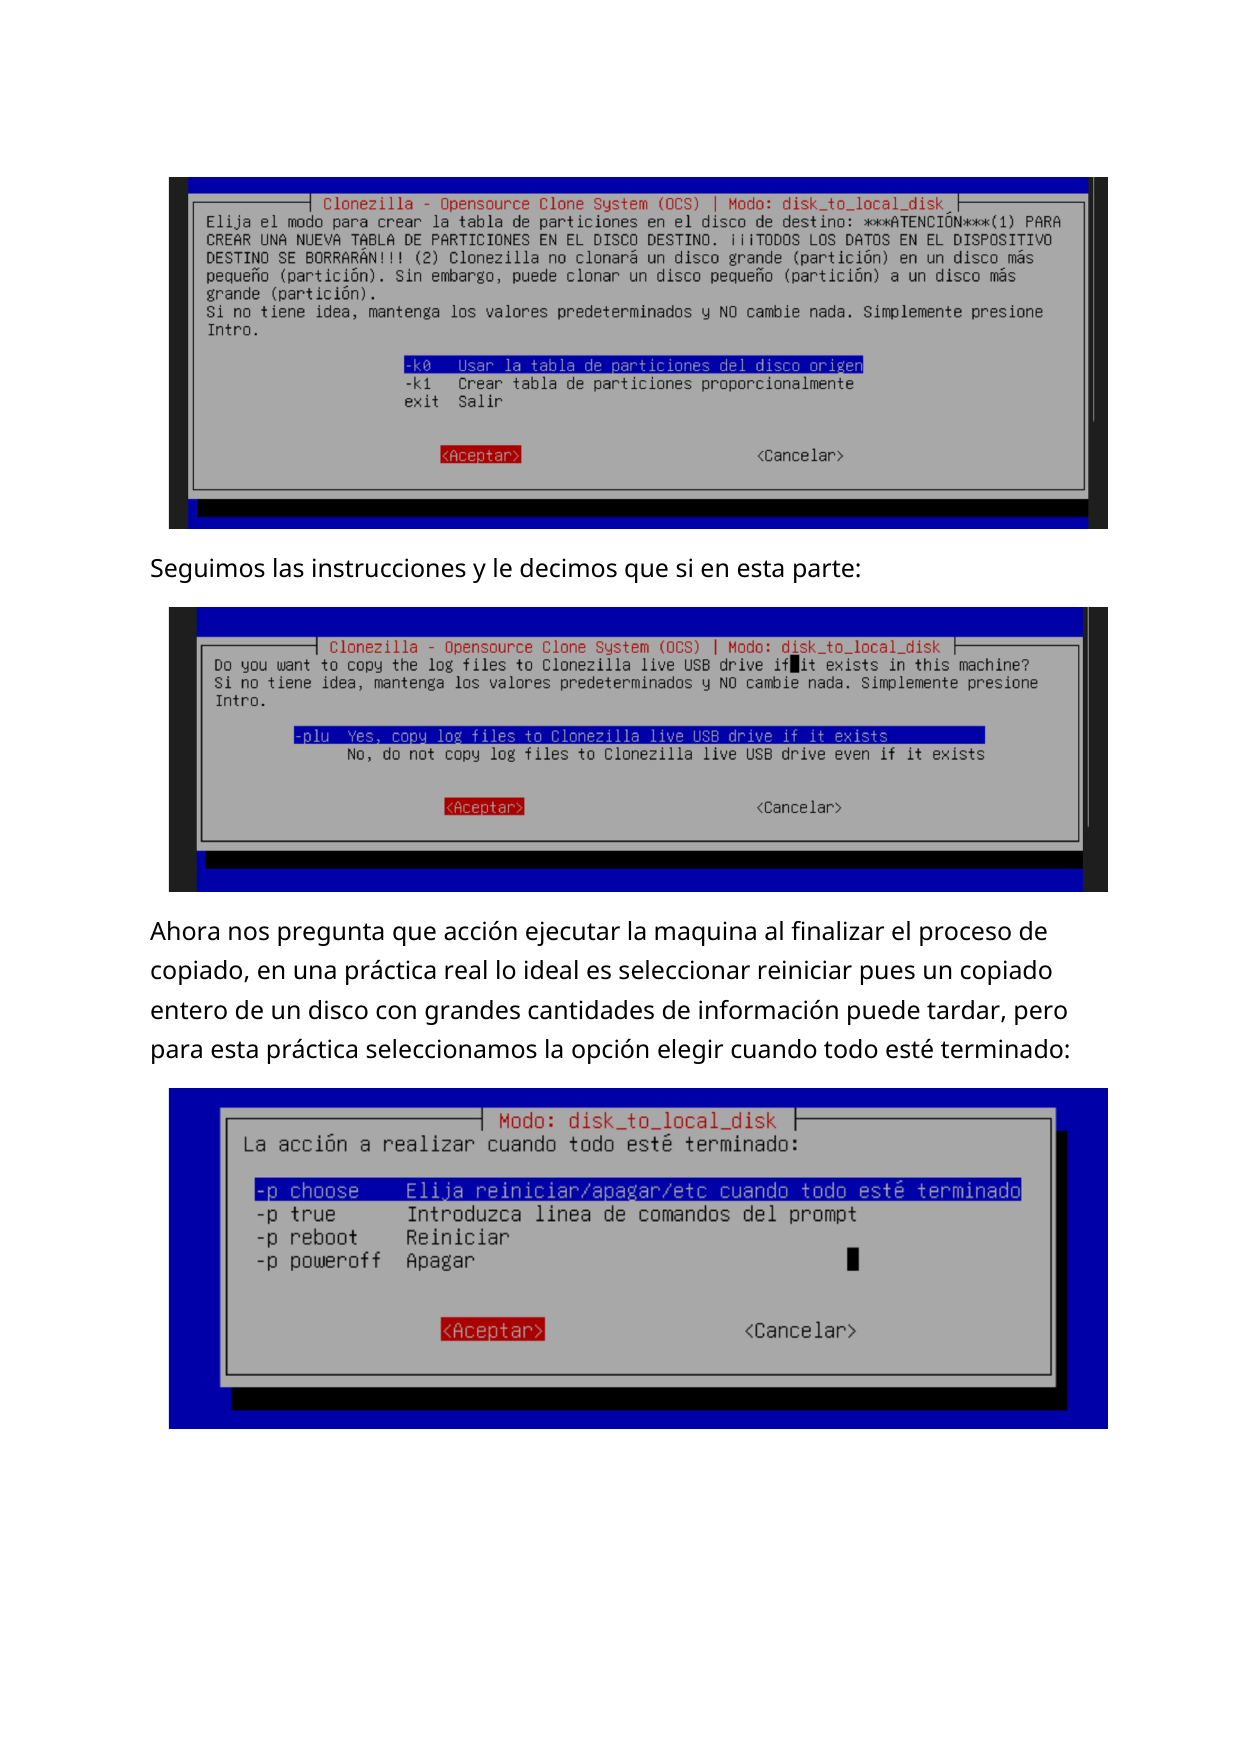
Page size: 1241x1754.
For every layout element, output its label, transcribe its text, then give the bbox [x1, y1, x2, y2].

text Seguimos las instrucciones y le decimos que si en esta parte: [150, 551, 1090, 585]
text Ahora nos pregunta que acción ejecutar la maquina al finalizar el proceso de copiado, en una práctica real lo ideal es seleccionar reiniciar pues un copiado entero de un disco con grandes cantidades de información puede tardar, pero para esta práctica seleccionamos la opción elegir cuando todo esté terminado: [150, 913, 1090, 1066]
